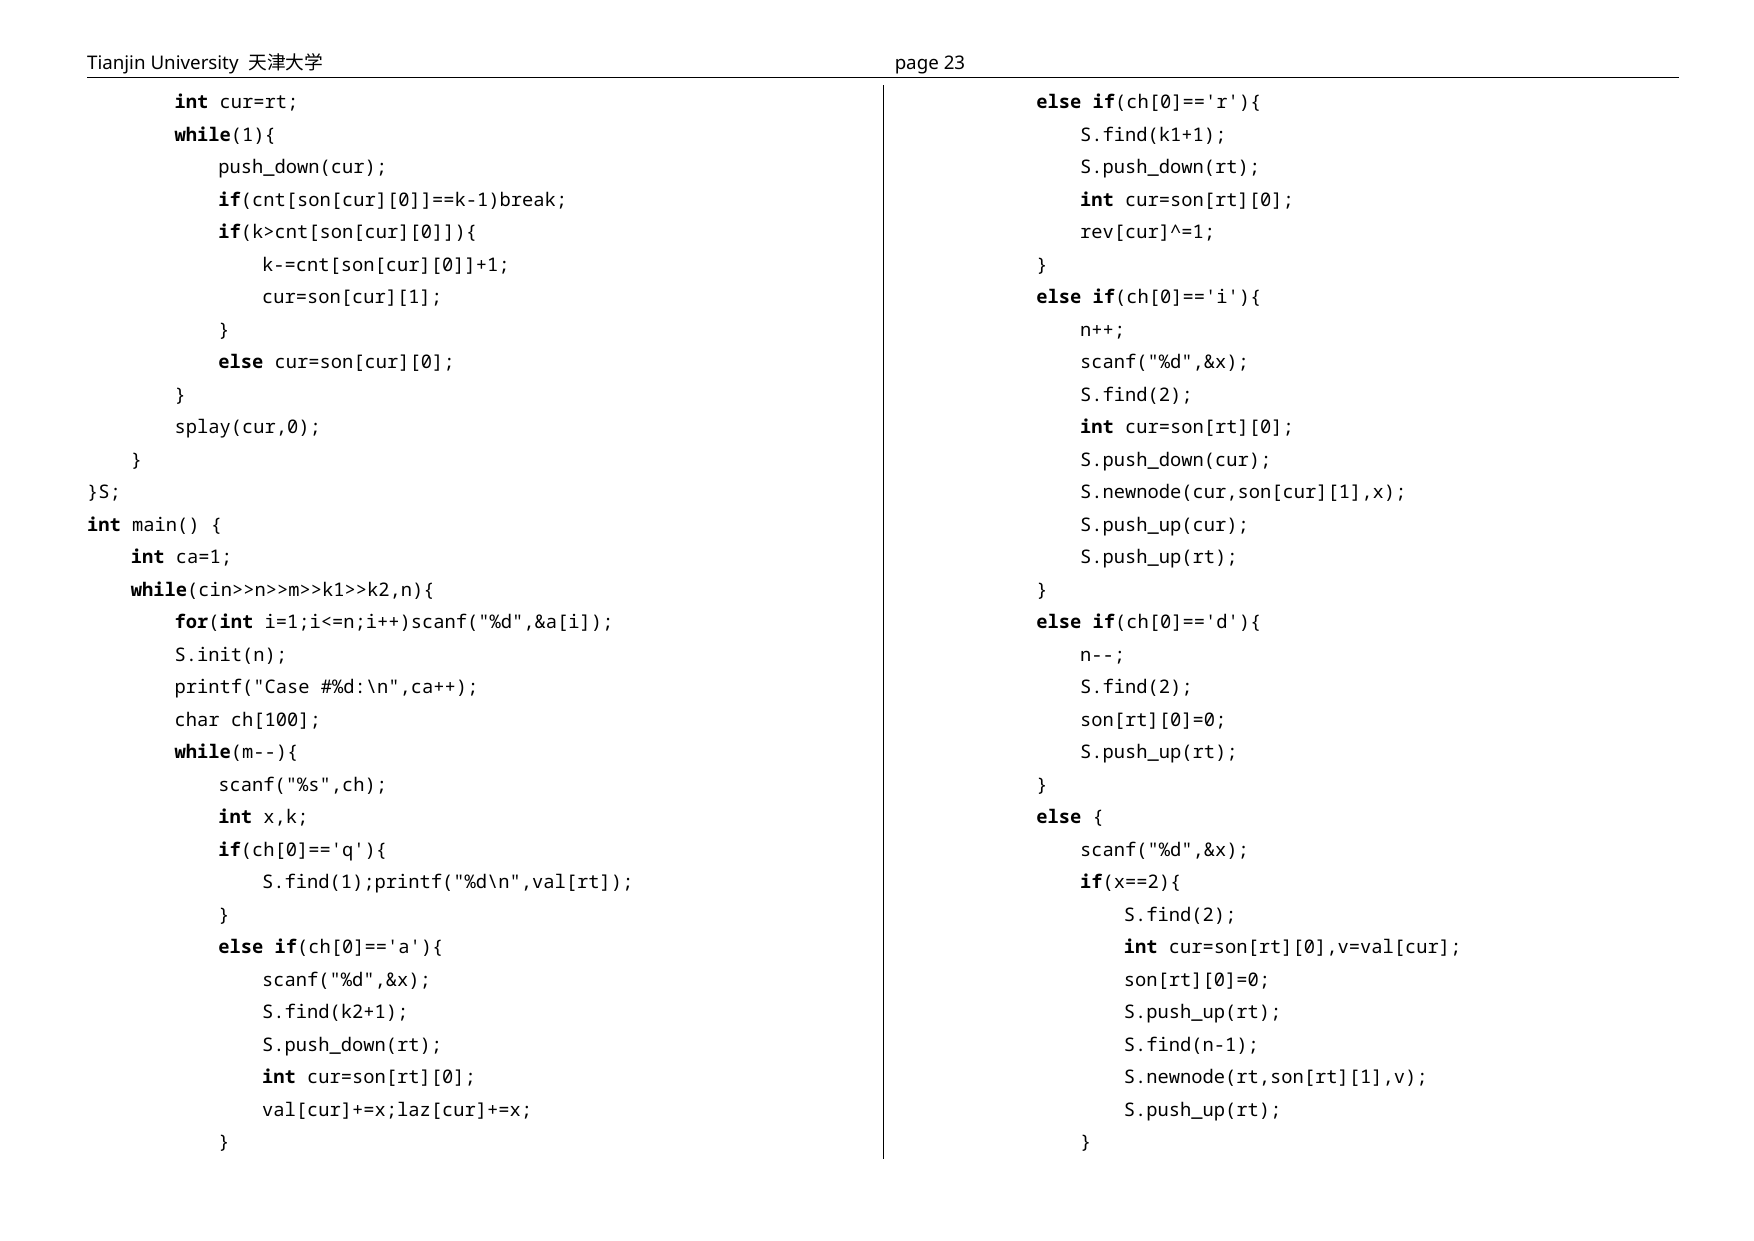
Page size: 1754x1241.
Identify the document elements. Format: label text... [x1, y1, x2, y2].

text } [87, 898, 861, 930]
text son[rt][0]=0; [905, 703, 1679, 735]
text S.push_up(rt); [905, 735, 1679, 768]
text cur=son[cur][1]; [87, 280, 861, 313]
text else { [905, 800, 1679, 833]
text scanf("%d",&x); [905, 833, 1679, 865]
text int main() { [87, 508, 861, 540]
text if(cnt[son[cur][0]]==k-1)break; [87, 183, 861, 215]
text int cur=son[rt][0]; [905, 183, 1679, 215]
text S.push_up(rt); [905, 1093, 1679, 1125]
text S.push_down(rt); [87, 1028, 861, 1060]
text } [87, 313, 861, 345]
text S.newnode(rt,son[rt][1],v); [905, 1060, 1679, 1093]
text S.push_down(rt); [905, 150, 1679, 183]
text S.push_up(rt); [905, 540, 1679, 573]
text S.find(1);printf("%d\n",val[rt]); [87, 865, 861, 898]
text for(int i=1;i<=n;i++)scanf("%d",&a[i]); [87, 605, 861, 638]
text val[cur]+=x;laz[cur]+=x; [87, 1093, 861, 1125]
text rev[cur]^=1; [905, 215, 1679, 248]
text n--; [905, 638, 1679, 670]
text int x,k; [87, 800, 861, 833]
text S.find(2); [905, 670, 1679, 703]
text S.newnode(cur,son[cur][1],x); [905, 475, 1679, 508]
text else if(ch[0]=='i'){ [905, 280, 1679, 313]
text S.push_up(cur); [905, 508, 1679, 540]
text scanf("%d",&x); [87, 963, 861, 995]
text } [905, 768, 1679, 800]
text int cur=son[rt][0]; [905, 410, 1679, 443]
text scanf("%s",ch); [87, 768, 861, 800]
text else cur=son[cur][0]; [87, 345, 861, 378]
text } [905, 573, 1679, 605]
text k-=cnt[son[cur][0]]+1; [87, 248, 861, 280]
text if(k>cnt[son[cur][0]]){ [87, 215, 861, 248]
text } [905, 248, 1679, 280]
text S.init(n); [87, 638, 861, 670]
text } [87, 1125, 861, 1158]
text n++; [905, 313, 1679, 345]
text push_down(cur); [87, 150, 861, 183]
text S.push_up(rt); [905, 995, 1679, 1028]
text S.find(2); [905, 378, 1679, 410]
text } [905, 1125, 1679, 1158]
text int cur=rt; [87, 85, 861, 118]
text while(cin>>n>>m>>k1>>k2,n){ [87, 573, 861, 605]
text S.find(k2+1); [87, 995, 861, 1028]
text printf("Case #%d:\n",ca++); [87, 670, 861, 703]
text S.find(n-1); [905, 1028, 1679, 1060]
text else if(ch[0]=='a'){ [87, 930, 861, 963]
text while(1){ [87, 118, 861, 150]
text scanf("%d",&x); [905, 345, 1679, 378]
text int cur=son[rt][0]; [87, 1060, 861, 1093]
text else if(ch[0]=='r'){ [905, 85, 1679, 118]
text S.push_down(cur); [905, 443, 1679, 475]
text if(ch[0]=='q'){ [87, 833, 861, 865]
text } [87, 378, 861, 410]
text S.find(2); [905, 898, 1679, 930]
text if(x==2){ [905, 865, 1679, 898]
text char ch[100]; [87, 703, 861, 735]
text while(m--){ [87, 735, 861, 768]
text int cur=son[rt][0],v=val[cur]; [905, 930, 1679, 963]
text }S; [87, 475, 861, 508]
text int ca=1; [87, 540, 861, 573]
text S.find(k1+1); [905, 118, 1679, 150]
text else if(ch[0]=='d'){ [905, 605, 1679, 638]
text } [87, 443, 861, 475]
text son[rt][0]=0; [905, 963, 1679, 995]
text splay(cur,0); [87, 410, 861, 443]
